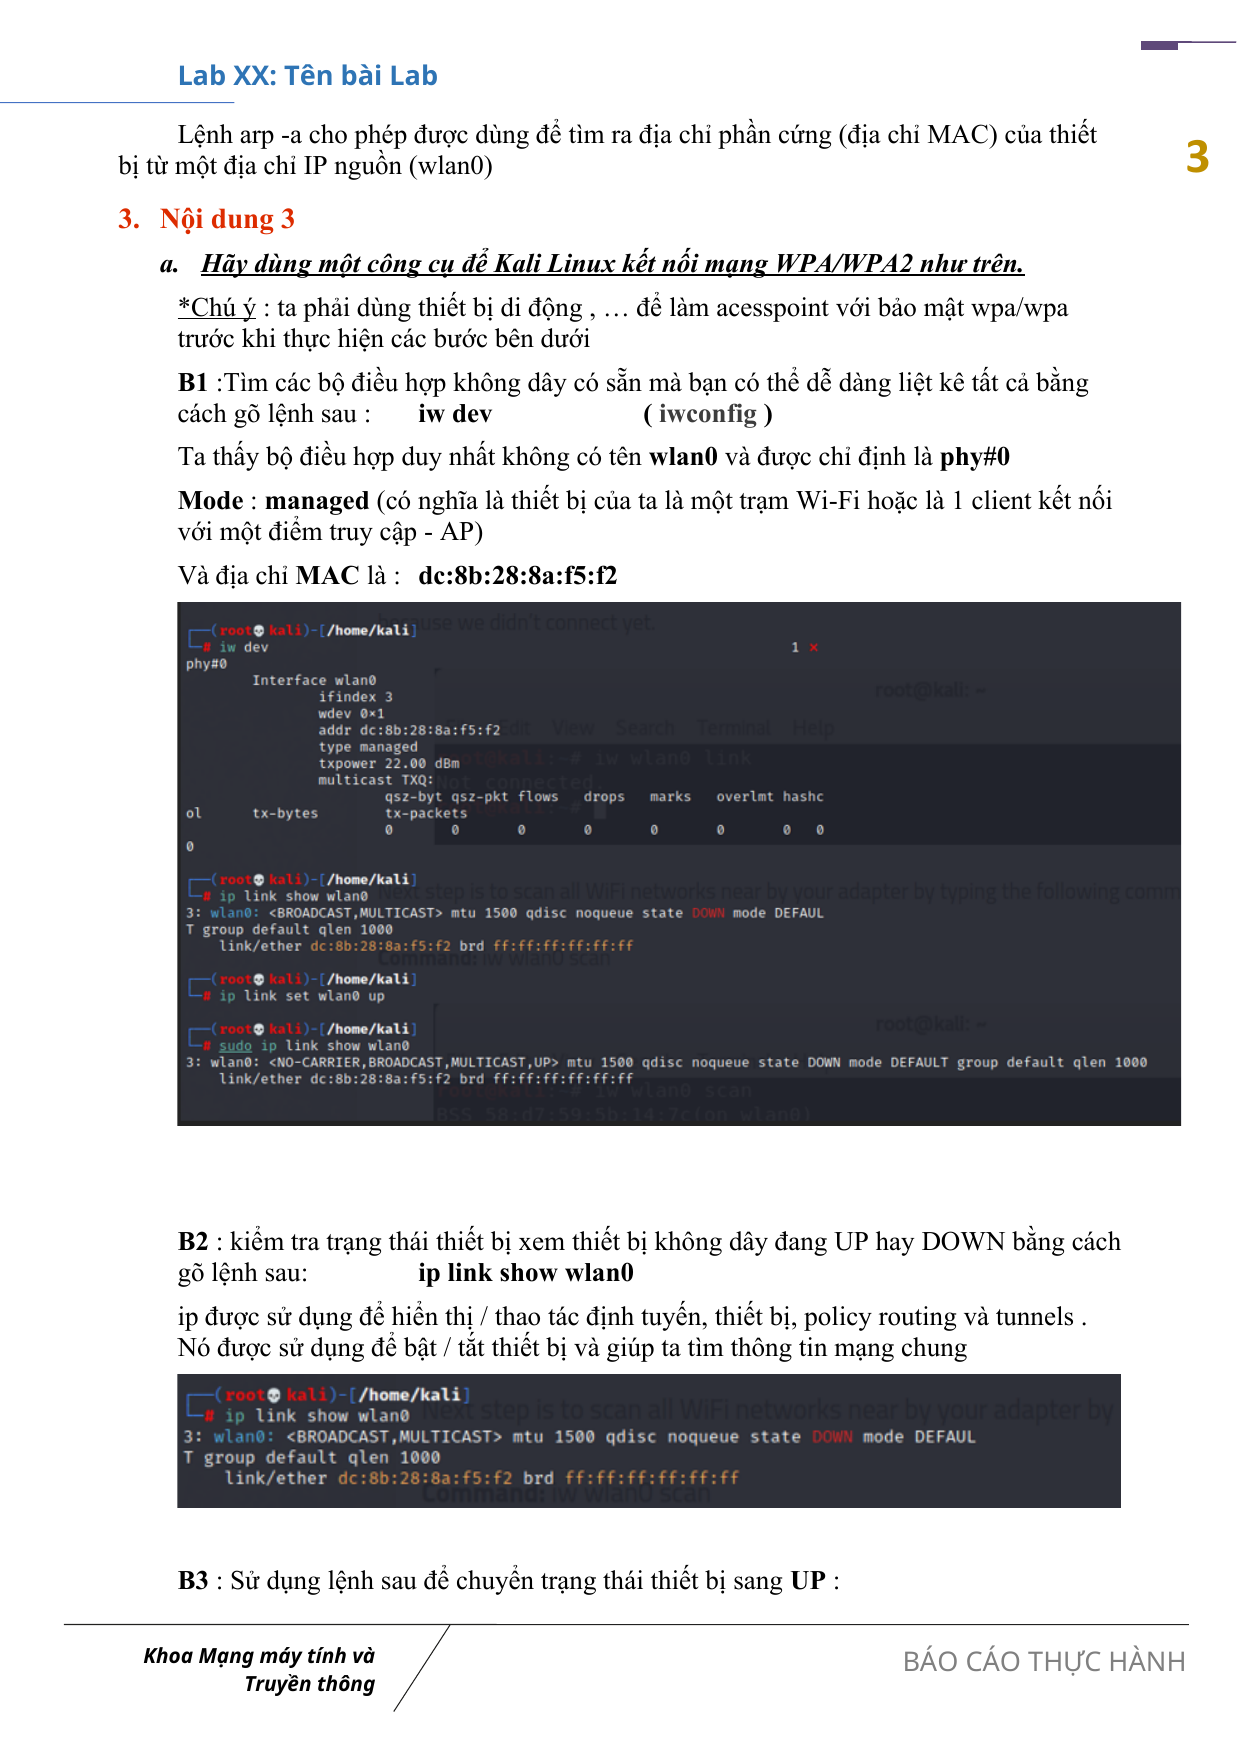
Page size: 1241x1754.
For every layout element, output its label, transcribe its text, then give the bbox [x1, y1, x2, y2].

text Mode : managed (có nghĩa là thiết bị của ta là một trạm Wi-Fi hoặc là 1 client kết nối với một điểm truy cập - AP) [177, 484, 1122, 546]
subtitle Hãy dùng một công cụ để Kali Linux kết nối mạng WPA/WPA2 như trên. [159, 247, 1122, 278]
text *Chú ý : ta phải dùng thiết bị di động , … để làm acesspoint với bảo mật wpa/wpa trước khi thực hiện các bước bên dưới [177, 291, 1122, 353]
picture [177, 602, 1182, 1126]
text Ta thấy bộ điều hợp duy nhất không có tên wlan0 và được chỉ định là phy#0 [177, 441, 1122, 472]
text ip được sử dụng để hiển thị / thao tác định tuyến, thiết bị, policy routing và tunnels . Nó được sử dụng để bật / tắt thiết bị và giúp ta tìm thông tin mạng chung [177, 1300, 1122, 1362]
picture [177, 1374, 1121, 1508]
subtitle Nội dung 3 [118, 201, 1122, 235]
text B2 : kiểm tra trạng thái thiết bị xem thiết bị không dây đang UP hay DOWN bằng cách gõ lệnh sau: ip link show wlan0 [177, 1225, 1122, 1287]
text B1 :Tìm các bộ điều hợp không dây có sẵn mà bạn có thể dễ dàng liệt kê tất cả bằng cách gõ lệnh sau : iw dev ( iwconfig ) [177, 366, 1122, 428]
text Và địa chỉ MAC là : dc:8b:28:8a:f5:f2 [177, 559, 1122, 590]
text B3 : Sử dụng lệnh sau để chuyển trạng thái thiết bị sang UP : [177, 1564, 1122, 1595]
text Lệnh arp -a cho phép được dùng để tìm ra địa chỉ phần cứng (địa chỉ MAC) của thiết bị từ một địa chỉ IP nguồn (wlan0) [118, 118, 1122, 180]
